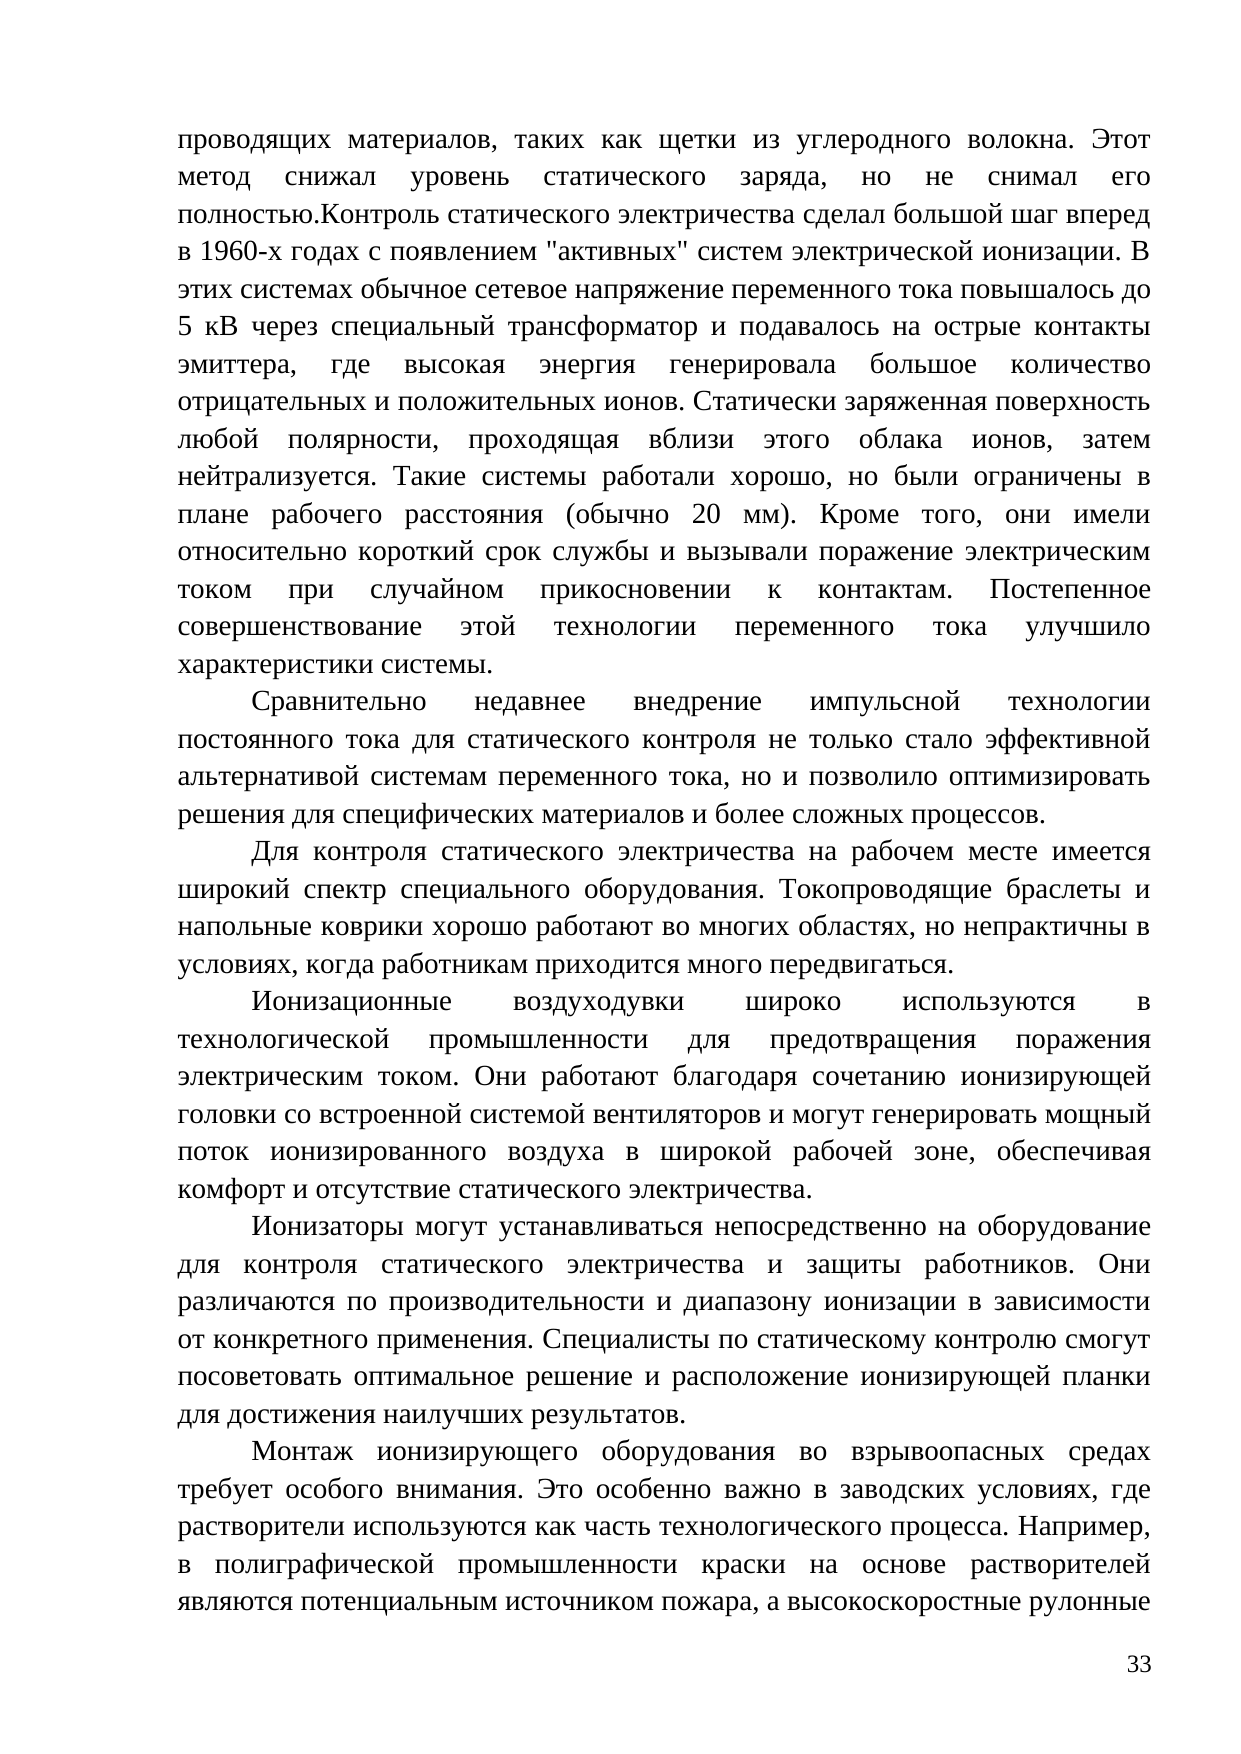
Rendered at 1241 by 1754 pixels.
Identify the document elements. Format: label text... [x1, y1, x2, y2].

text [177, 1431, 1152, 1618]
text Ионизационные воздуходувки широко используются в технологической промышленности для предотвращения поражения электрическим током. Они работают благодаря сочетанию ионизирующей головки со встроенной системой вентиляторов и могут генерировать мощный поток ионизированного воздуха в широкой рабочей зоне, обеспечивая комфорт и отсутствие статического электричества. [177, 981, 1152, 1206]
text Для контроля статического электричества на рабочем месте имеется широкий спектр специального оборудования. Токопроводящие браслеты и напольные коврики хорошо работают во многих областях, но непрактичны в условиях, когда работникам приходится много передвигаться. [177, 831, 1152, 981]
text Сравнительно недавнее внедрение импульсной технологии постоянного тока для статического контроля не только стало эффективной альтернативой системам переменного тока, но и позволило оптимизировать решения для специфических материалов и более сложных процессов. [177, 681, 1152, 831]
text Ионизаторы могут устанавливаться непосредственно на оборудование для контроля статического электричества и защиты работников. Они различаются по производительности и диапазону ионизации в зависимости от конкретного применения. Специалисты по статическому контролю смогут посоветовать оптимальное решение и расположение ионизирующей планки для достижения наилучших результатов. [177, 1206, 1152, 1431]
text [177, 118, 1152, 681]
